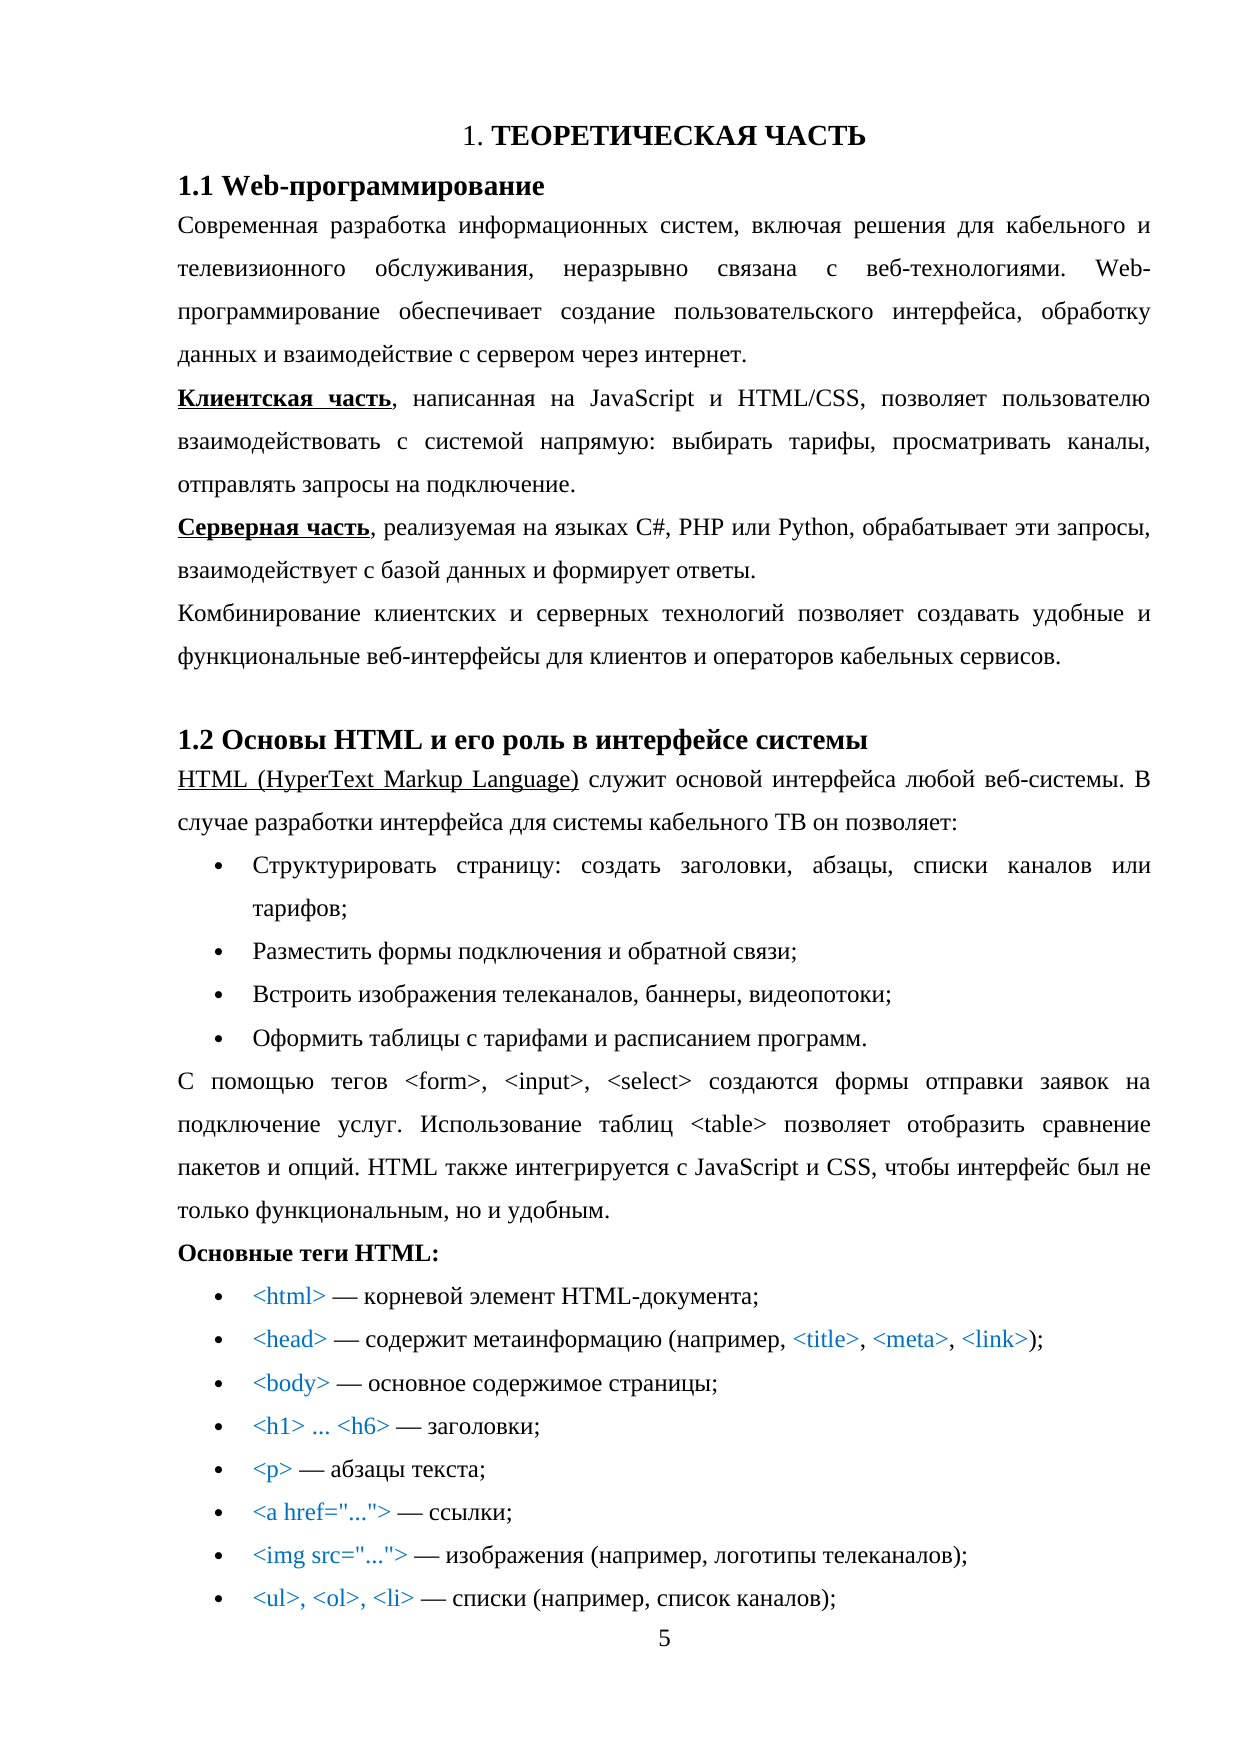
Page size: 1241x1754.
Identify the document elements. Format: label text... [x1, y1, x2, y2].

text Современная разработка информационных систем, включая решения для кабельного и телевизионного обслуживания, неразрывно связана с веб-технологиями. Web-программирование обеспечивает создание пользовательского интерфейса, обработку данных и взаимодействие с сервером через интернет. [177, 210, 1152, 368]
list <html> — корневой элемент HTML-документа; [215, 1281, 1152, 1310]
subtitle 1. ТЕОРЕТИЧЕСКАЯ ЧАСТЬ [177, 118, 1152, 152]
list <img src="..."> — изображения (например, логотипы телеканалов); [215, 1540, 1152, 1569]
text Клиентская часть, написанная на JavaScript и HTML/CSS, позволяет пользователю взаимодействовать с системой напрямую: выбирать тарифы, просматривать каналы, отправлять запросы на подключение. [177, 383, 1152, 498]
list <p> — абзацы текста; [215, 1454, 1152, 1483]
text Комбинирование клиентских и серверных технологий позволяет создавать удобные и функциональные веб-интерфейсы для клиентов и операторов кабельных сервисов. [177, 598, 1152, 670]
text Серверная часть, реализуемая на языках C#, PHP или Python, обрабатывает эти запросы, взаимодействует с базой данных и формирует ответы. [177, 512, 1152, 584]
list <a href="..."> — ссылки; [215, 1497, 1152, 1526]
list Встроить изображения телеканалов, баннеры, видеопотоки; [215, 979, 1152, 1008]
list <ul>, <ol>, <li> — списки (например, список каналов); [215, 1583, 1152, 1612]
subtitle 1.2 Основы HTML и его роль в интерфейсе системы [177, 722, 1152, 756]
text С помощью тегов <form>, <input>, <select> создаются формы отправки заявок на подключение услуг. Использование таблиц <table> позволяет отобразить сравнение пакетов и опций. HTML также интегрируется с JavaScript и CSS, чтобы интерфейс был не только функциональным, но и удобным. [177, 1066, 1152, 1224]
text Основные теги HTML: [177, 1238, 1152, 1267]
list Структурировать страницу: создать заголовки, абзацы, списки каналов или тарифов; [215, 850, 1152, 922]
list <body> — основное содержимое страницы; [215, 1368, 1152, 1396]
list <head> — содержит метаинформацию (например, <title>, <meta>, <link>); [215, 1324, 1152, 1353]
subtitle 1.1 Web-программирование [177, 168, 1152, 202]
list Разместить формы подключения и обратной связи; [215, 936, 1152, 965]
text HTML (HyperText Markup Language) служит основой интерфейса любой веб-системы. В случае разработки интерфейса для системы кабельного ТВ он позволяет: [177, 764, 1152, 836]
list <h1> ... <h6> — заголовки; [215, 1411, 1152, 1439]
list Оформить таблицы с тарифами и расписанием программ. [215, 1023, 1152, 1051]
